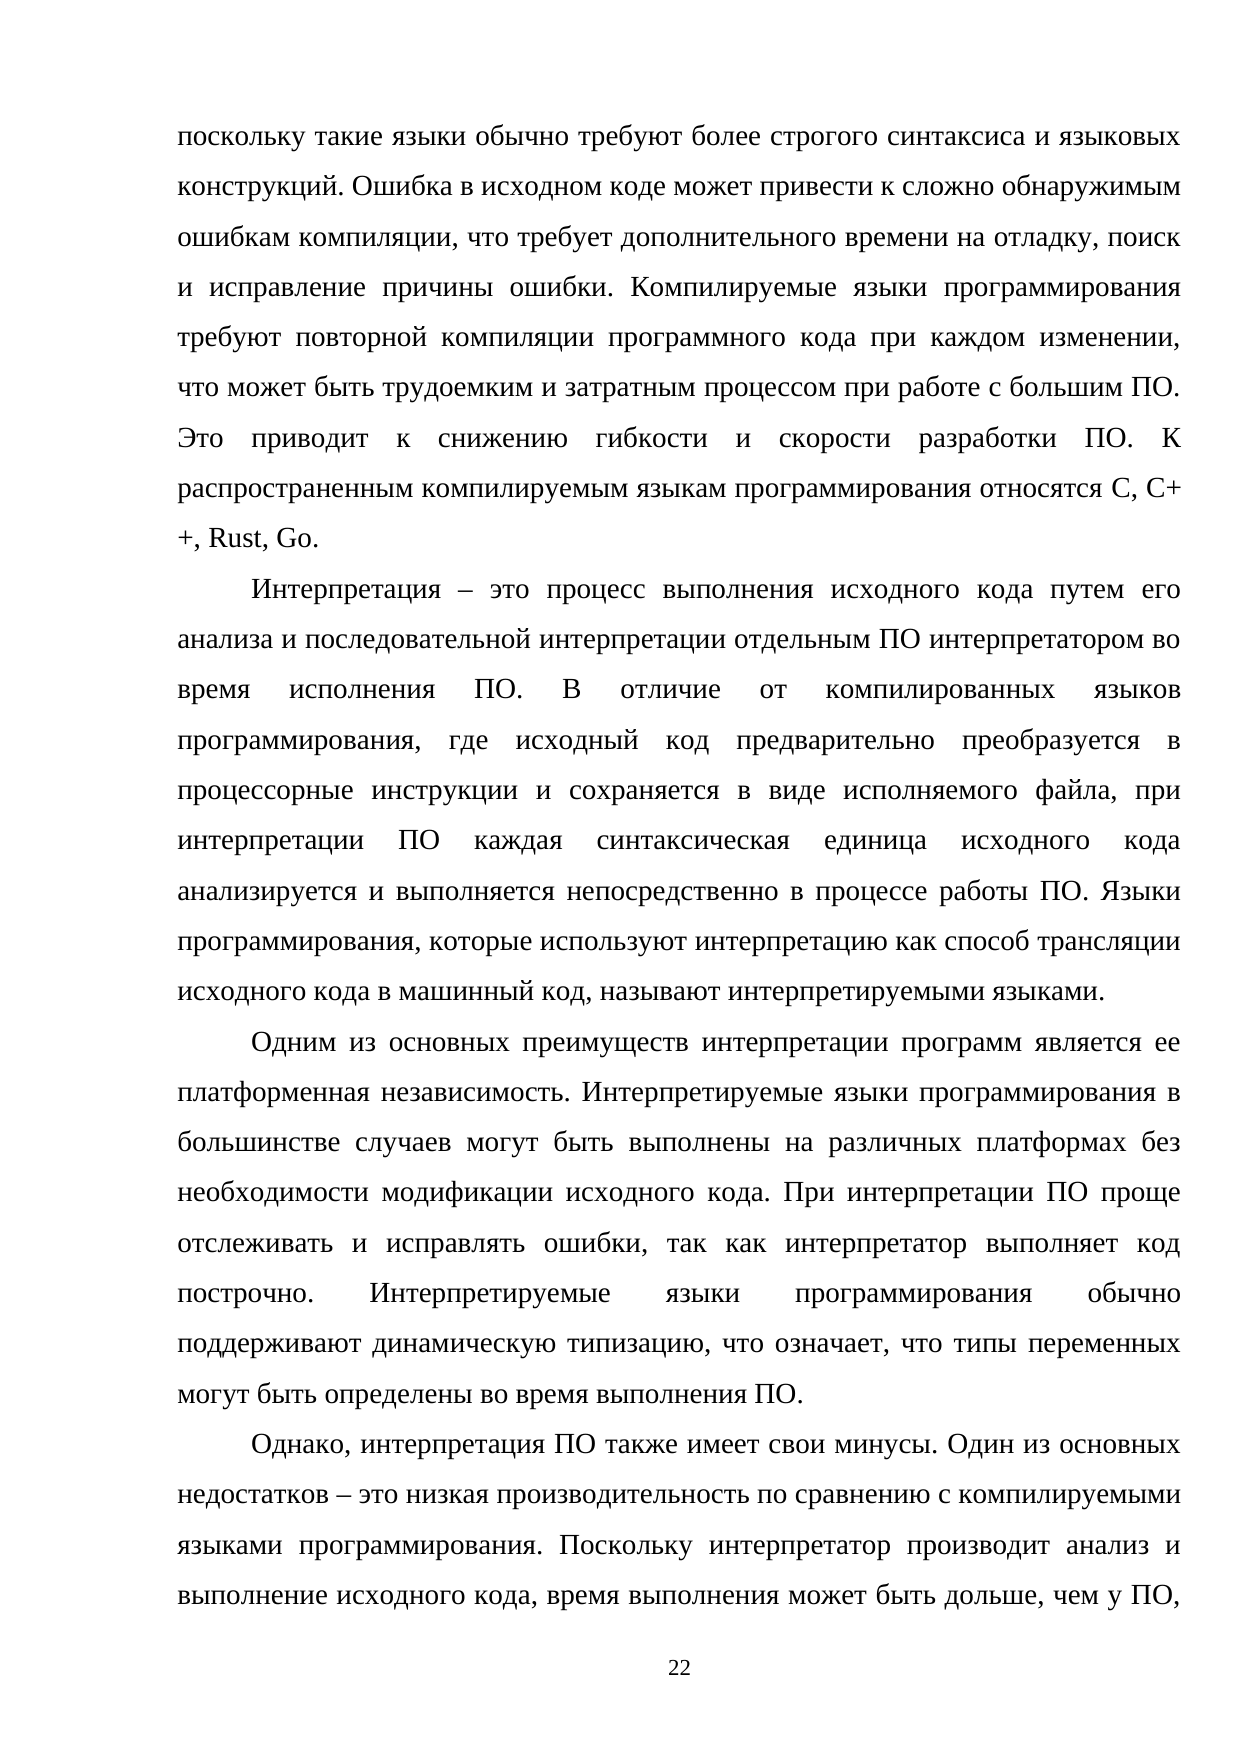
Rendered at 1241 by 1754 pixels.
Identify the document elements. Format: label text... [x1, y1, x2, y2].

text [177, 1426, 1182, 1611]
text Интерпретация – это процесс выполнения исходного кода путем его анализа и последовательной интерпретации отдельным ПО интерпретатором во время исполнения ПО. В отличие от компилированных языков программирования, где исходный код предварительно преобразуется в процессорные инструкции и сохраняется в виде исполняемого файла, при интерпретации ПО каждая синтаксическая единица исходного кода анализируется и выполняется непосредственно в процессе работы ПО. Языки программирования, которые используют интерпретацию как способ трансляции исходного кода в машинный код, называют интерпретируемыми языками. [177, 571, 1182, 1007]
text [177, 118, 1182, 554]
text Одним из основных преимуществ интерпретации программ является ее платформенная независимость. Интерпретируемые языки программирования в большинстве случаев могут быть выполнены на различных платформах без необходимости модификации исходного кода. При интерпретации ПО проще отслеживать и исправлять ошибки, так как интерпретатор выполняет код построчно. Интерпретируемые языки программирования обычно поддерживают динамическую типизацию, что означает, что типы переменных могут быть определены во время выполнения ПО. [177, 1024, 1182, 1409]
